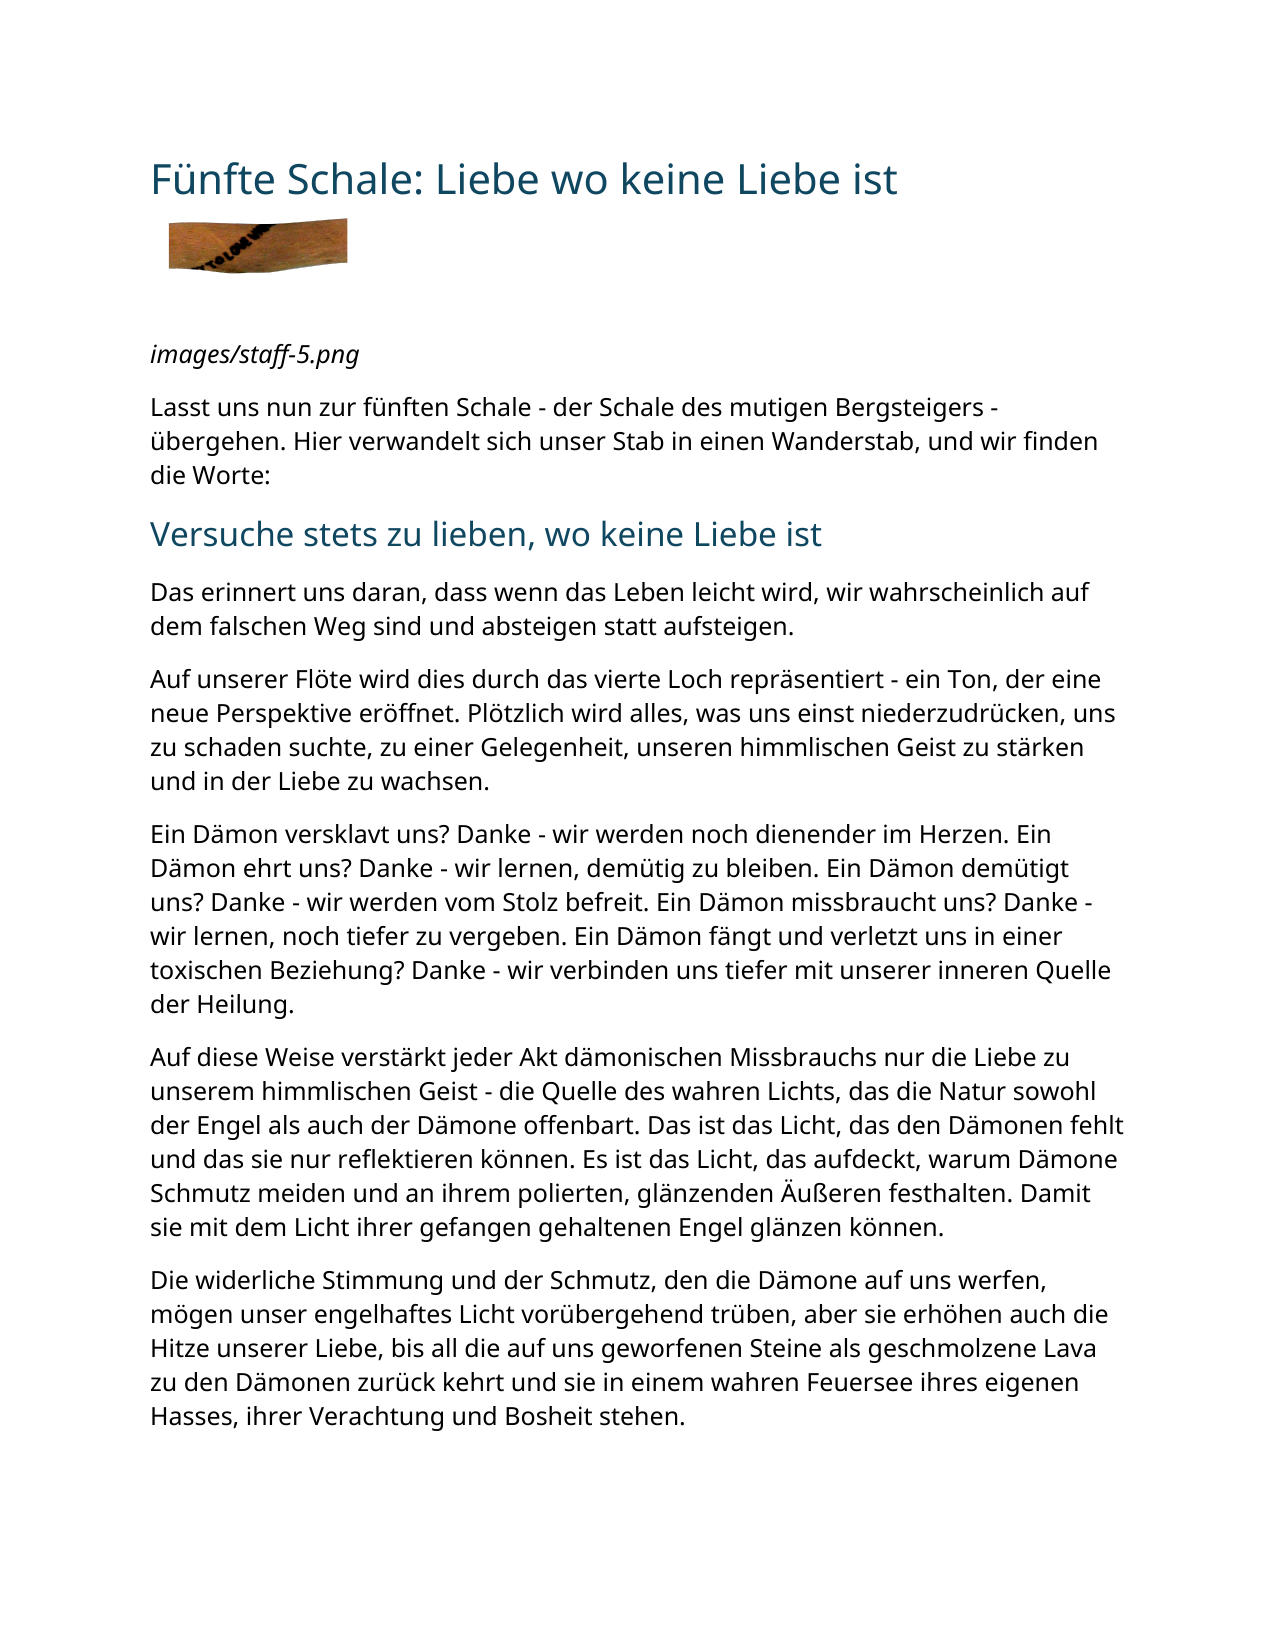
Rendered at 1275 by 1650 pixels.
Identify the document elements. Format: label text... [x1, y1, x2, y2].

text images/staff-5.png [150, 337, 1125, 371]
subtitle Versuche stets zu lieben, wo keine Liebe ist [150, 511, 1125, 556]
text Lasst uns nun zur fünften Schale - der Schale des mutigen Bergsteigers - übergehen. Hier verwandelt sich unser Stab in einen Wanderstab, und wir finden die Worte: [150, 389, 1125, 492]
text Die widerliche Stimmung und der Schmutz, den die Dämone auf uns werfen, mögen unser engelhaftes Licht vorübergehend trüben, aber sie erhöhen auch die Hitze unserer Liebe, bis all die auf uns geworfenen Steine als geschmolzene Lava zu den Dämonen zurück kehrt und sie in einem wahren Feuersee ihres eigenen Hasses, ihrer Verachtung und Bosheit stehen. [150, 1263, 1125, 1433]
text Auf diese Weise verstärkt jeder Akt dämonischen Missbrauchs nur die Liebe zu unserem himmlischen Geist - die Quelle des wahren Lichts, das die Natur sowohl der Engel als auch der Dämone offenbart. Das ist das Licht, das den Dämonen fehlt und das sie nur reflektieren können. Es ist das Licht, das aufdeckt, warum Dämone Schmutz meiden und an ihrem polierten, glänzenden Äußeren festhalten. Damit sie mit dem Licht ihrer gefangen gehaltenen Engel glänzen können. [150, 1040, 1125, 1244]
text Ein Dämon versklavt uns? Danke - wir werden noch dienender im Herzen. Ein Dämon ehrt uns? Danke - wir lernen, demütig zu bleiben. Ein Dämon demütigt uns? Danke - wir werden vom Stolz befreit. Ein Dämon missbraucht uns? Danke - wir lernen, noch tiefer zu vergeben. Ein Dämon fängt und verletzt uns in einer toxischen Beziehung? Danke - wir verbinden uns tiefer mit unserer inneren Quelle der Heilung. [150, 817, 1125, 1021]
picture [168, 215, 348, 316]
text Auf unserer Flöte wird dies durch das vierte Loch repräsentiert - ein Ton, der eine neue Perspektive eröffnet. Plötzlich wird alles, was uns einst niederzudrücken, uns zu schaden suchte, zu einer Gelegenheit, unseren himmlischen Geist zu stärken und in der Liebe zu wachsen. [150, 662, 1125, 798]
subtitle Fünfte Schale: Liebe wo keine Liebe ist [150, 150, 1125, 207]
text Das erinnert uns daran, dass wenn das Leben leicht wird, wir wahrscheinlich auf dem falschen Weg sind und absteigen statt aufsteigen. [150, 575, 1125, 643]
